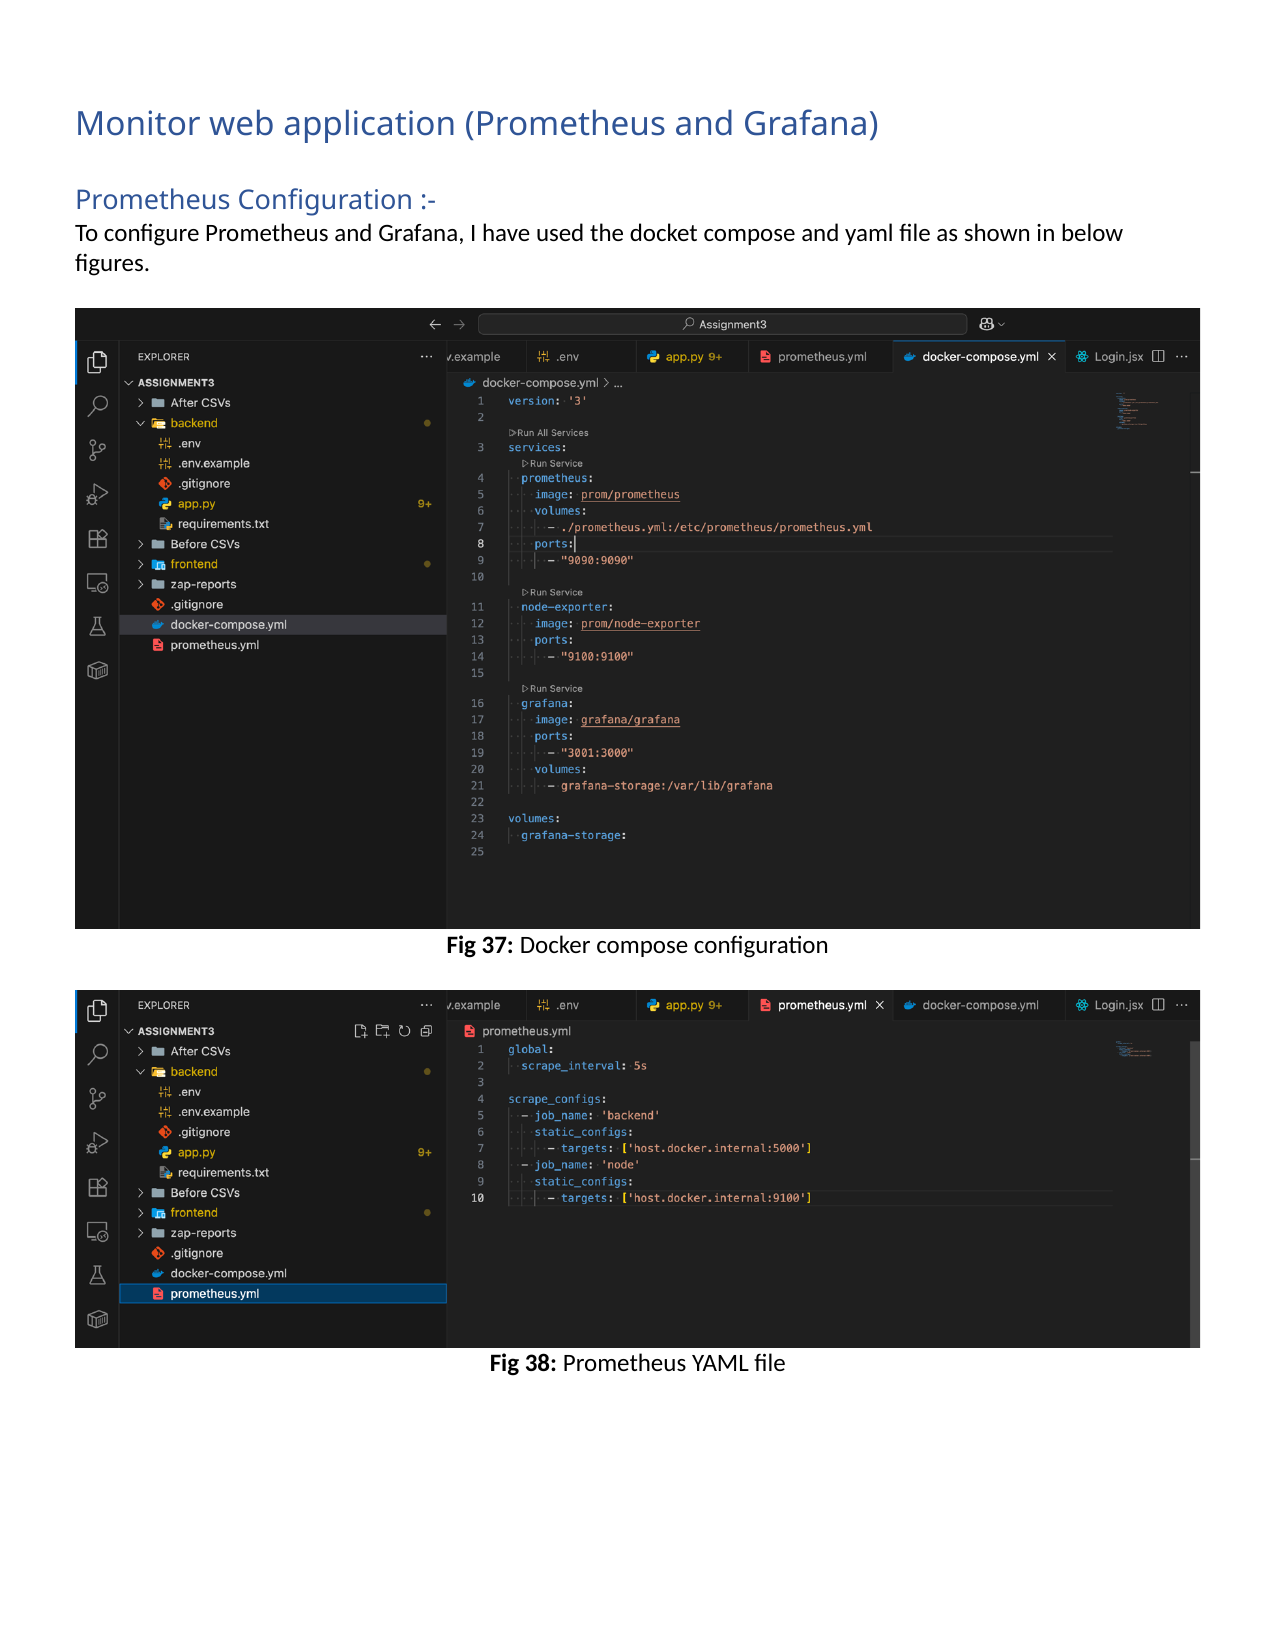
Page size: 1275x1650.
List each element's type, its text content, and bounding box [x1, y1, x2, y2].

text Fig 37: Docker compose configuration [75, 929, 1200, 959]
text Fig 38: Prometheus YAML file [75, 1348, 1200, 1378]
subtitle Monitor web application (Prometheus and Grafana) [75, 100, 1200, 145]
subtitle Prometheus Configuration :- [75, 180, 1200, 217]
text To configure Prometheus and Grafana, I have used the docket compose and yaml file as shown in below figures. [75, 217, 1200, 278]
picture [75, 308, 1200, 929]
picture [75, 990, 1200, 1348]
